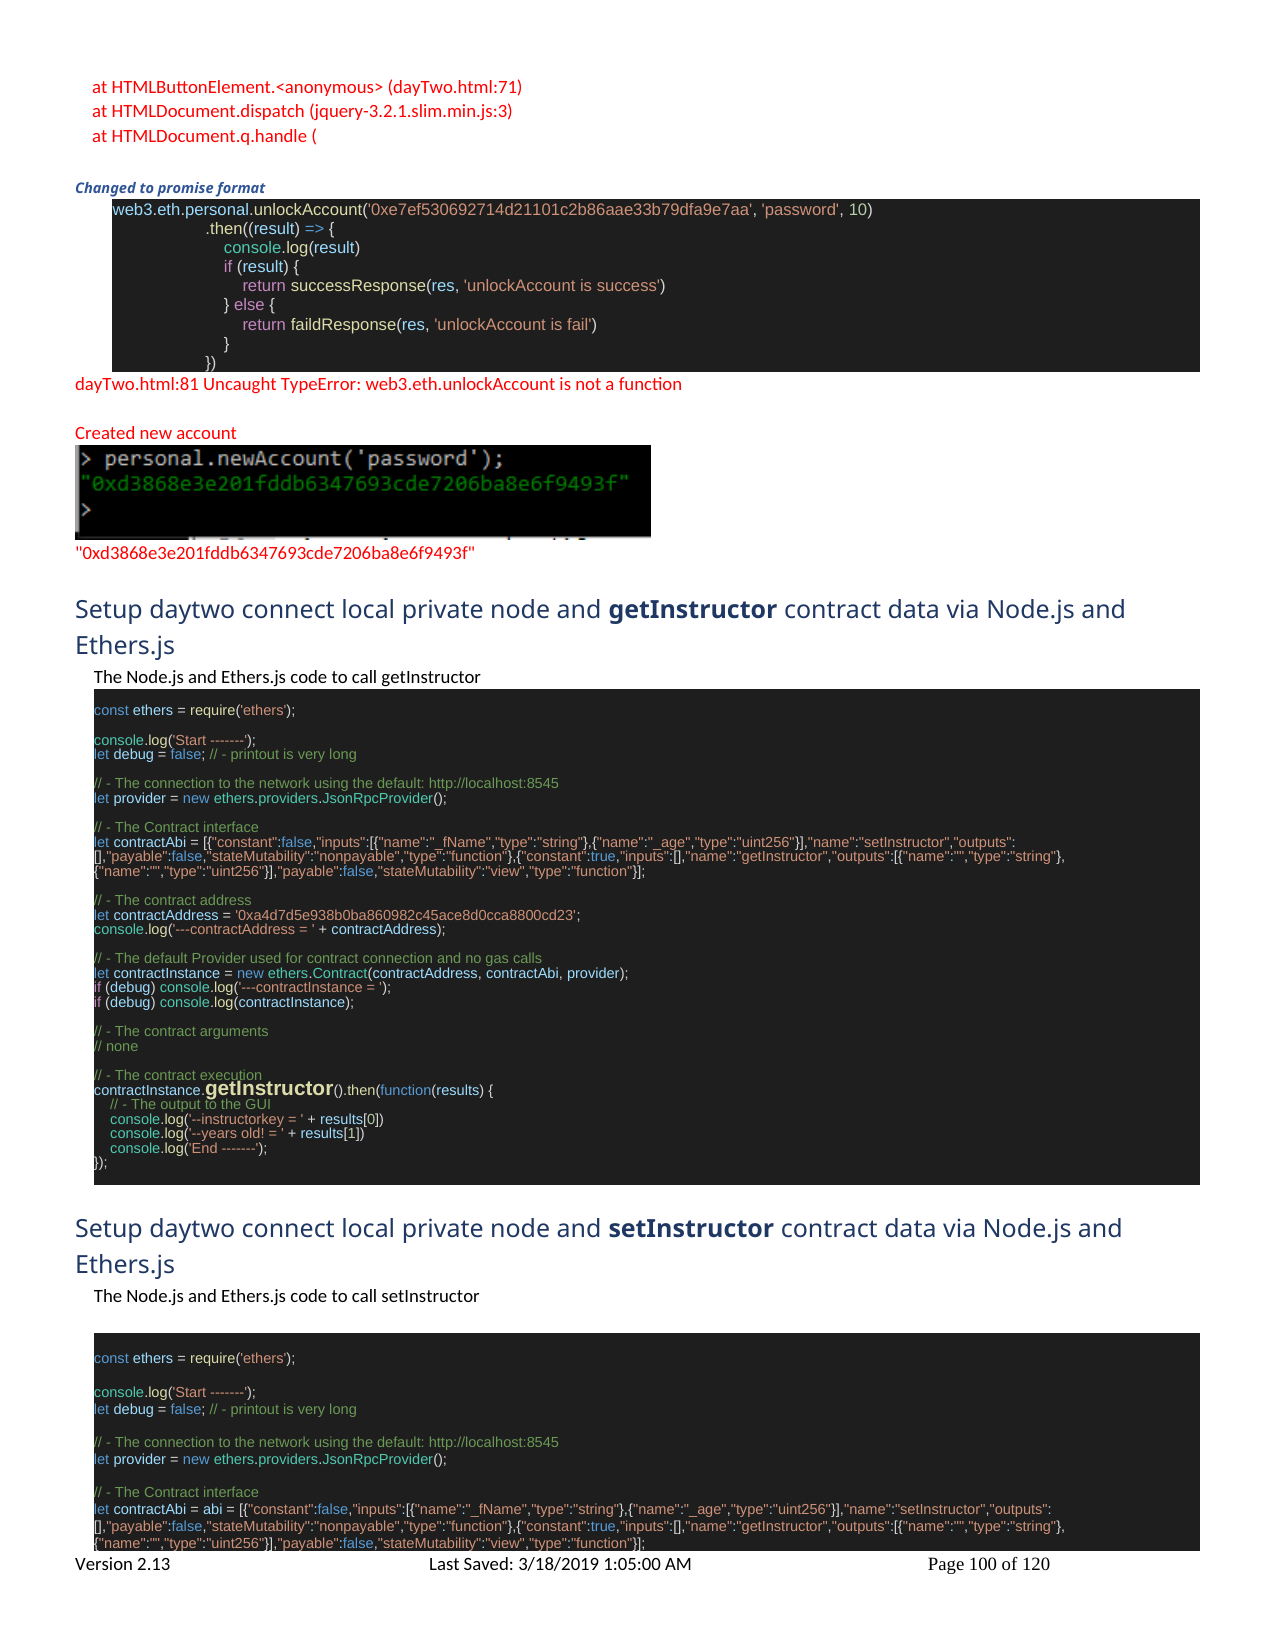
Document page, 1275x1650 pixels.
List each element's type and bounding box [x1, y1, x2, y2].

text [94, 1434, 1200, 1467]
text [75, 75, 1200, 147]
picture [75, 445, 651, 540]
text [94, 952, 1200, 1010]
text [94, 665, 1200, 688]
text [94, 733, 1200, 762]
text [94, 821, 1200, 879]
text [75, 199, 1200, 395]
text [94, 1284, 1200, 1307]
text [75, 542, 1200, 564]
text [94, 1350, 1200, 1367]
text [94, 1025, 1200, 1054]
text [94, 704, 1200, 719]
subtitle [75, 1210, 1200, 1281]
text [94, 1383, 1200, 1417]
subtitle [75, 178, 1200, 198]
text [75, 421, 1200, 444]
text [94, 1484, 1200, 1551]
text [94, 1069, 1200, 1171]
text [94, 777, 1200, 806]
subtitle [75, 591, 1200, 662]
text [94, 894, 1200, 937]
